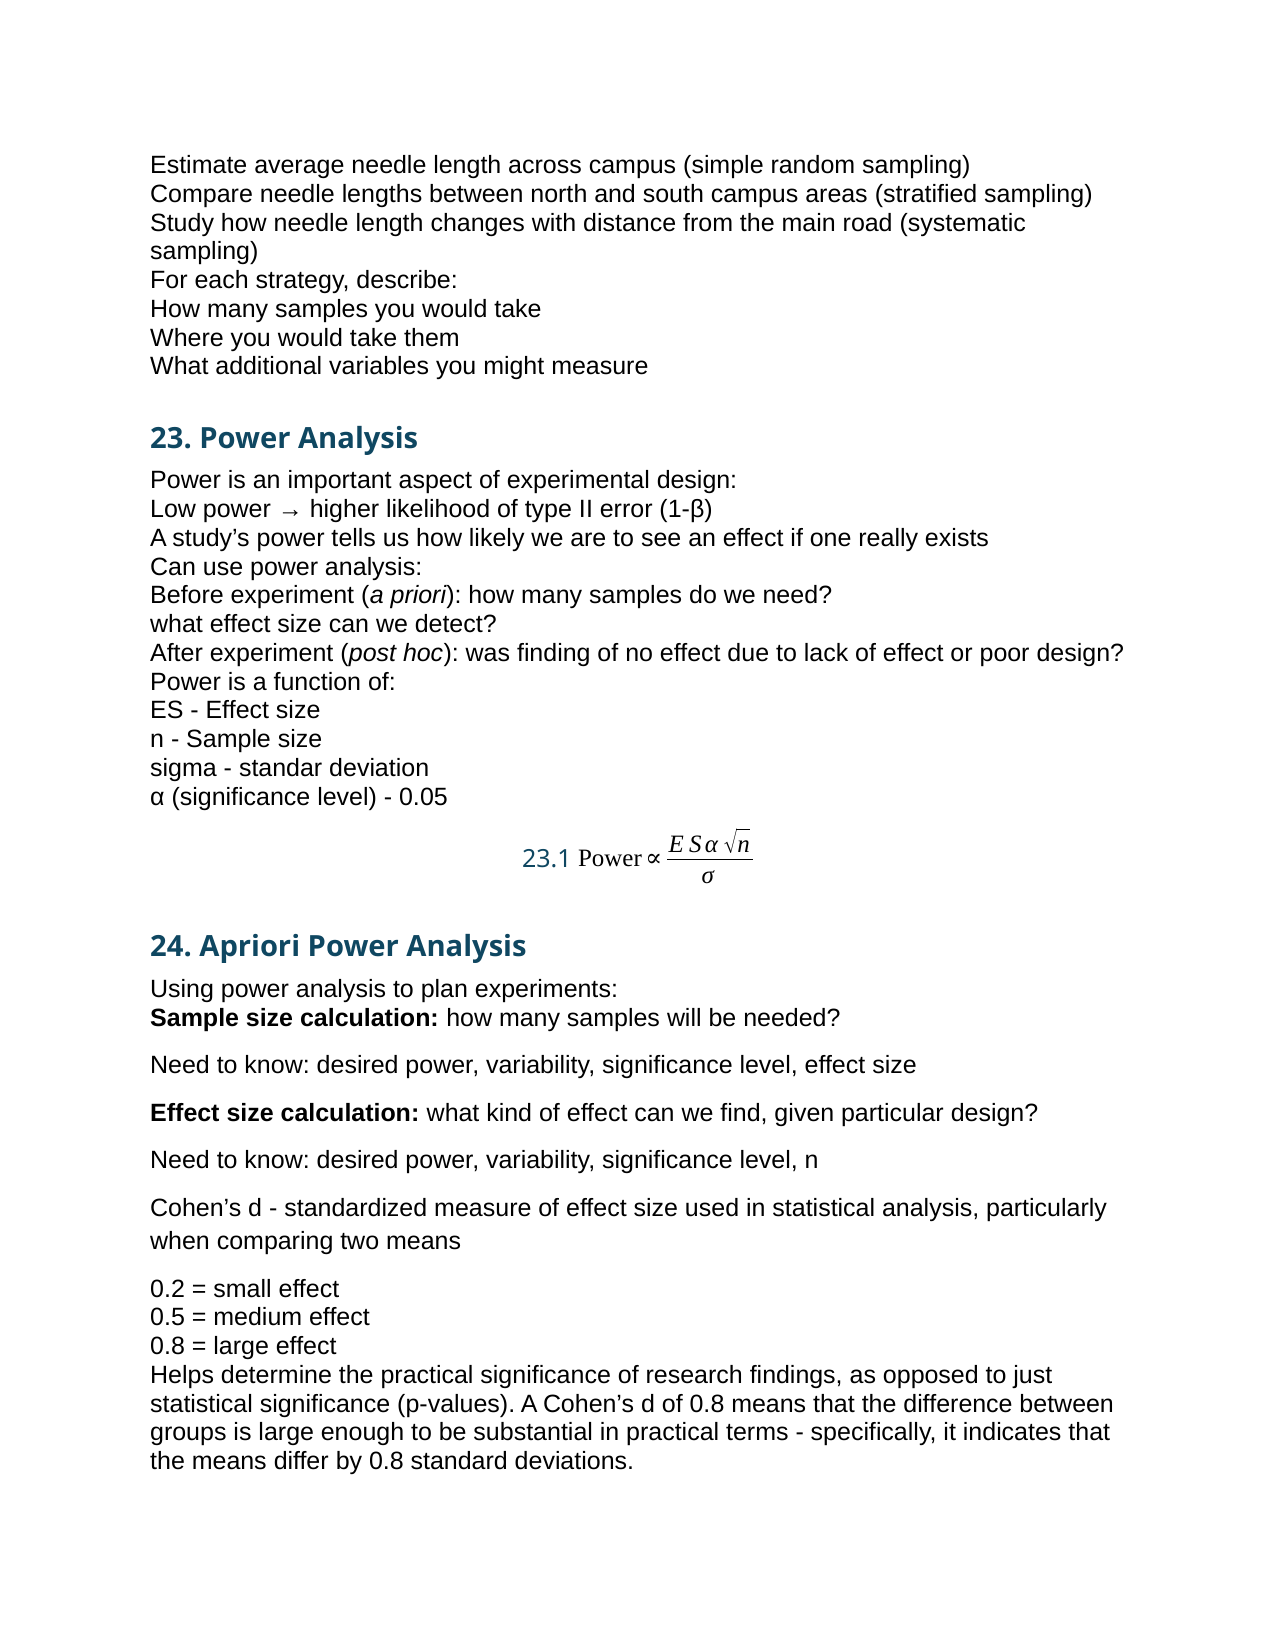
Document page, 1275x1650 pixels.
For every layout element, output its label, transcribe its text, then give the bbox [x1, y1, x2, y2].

text Cohen’s d - standardized measure of effect size used in statistical analysis, particularly when comparing two means [150, 1193, 1125, 1255]
text Effect size calculation: what kind of effect can we find, given particular design? [150, 1098, 1125, 1126]
subtitle 24. Apriori Power Analysis [150, 926, 1125, 965]
subtitle 23. Power Analysis [150, 417, 1125, 457]
text Sample size calculation: how many samples will be needed? [150, 1002, 1125, 1031]
text Need to know: desired power, variability, significance level, effect size [150, 1050, 1125, 1079]
subtitle 23.1 [150, 827, 1125, 888]
text Need to know: desired power, variability, significance level, n [150, 1145, 1125, 1174]
